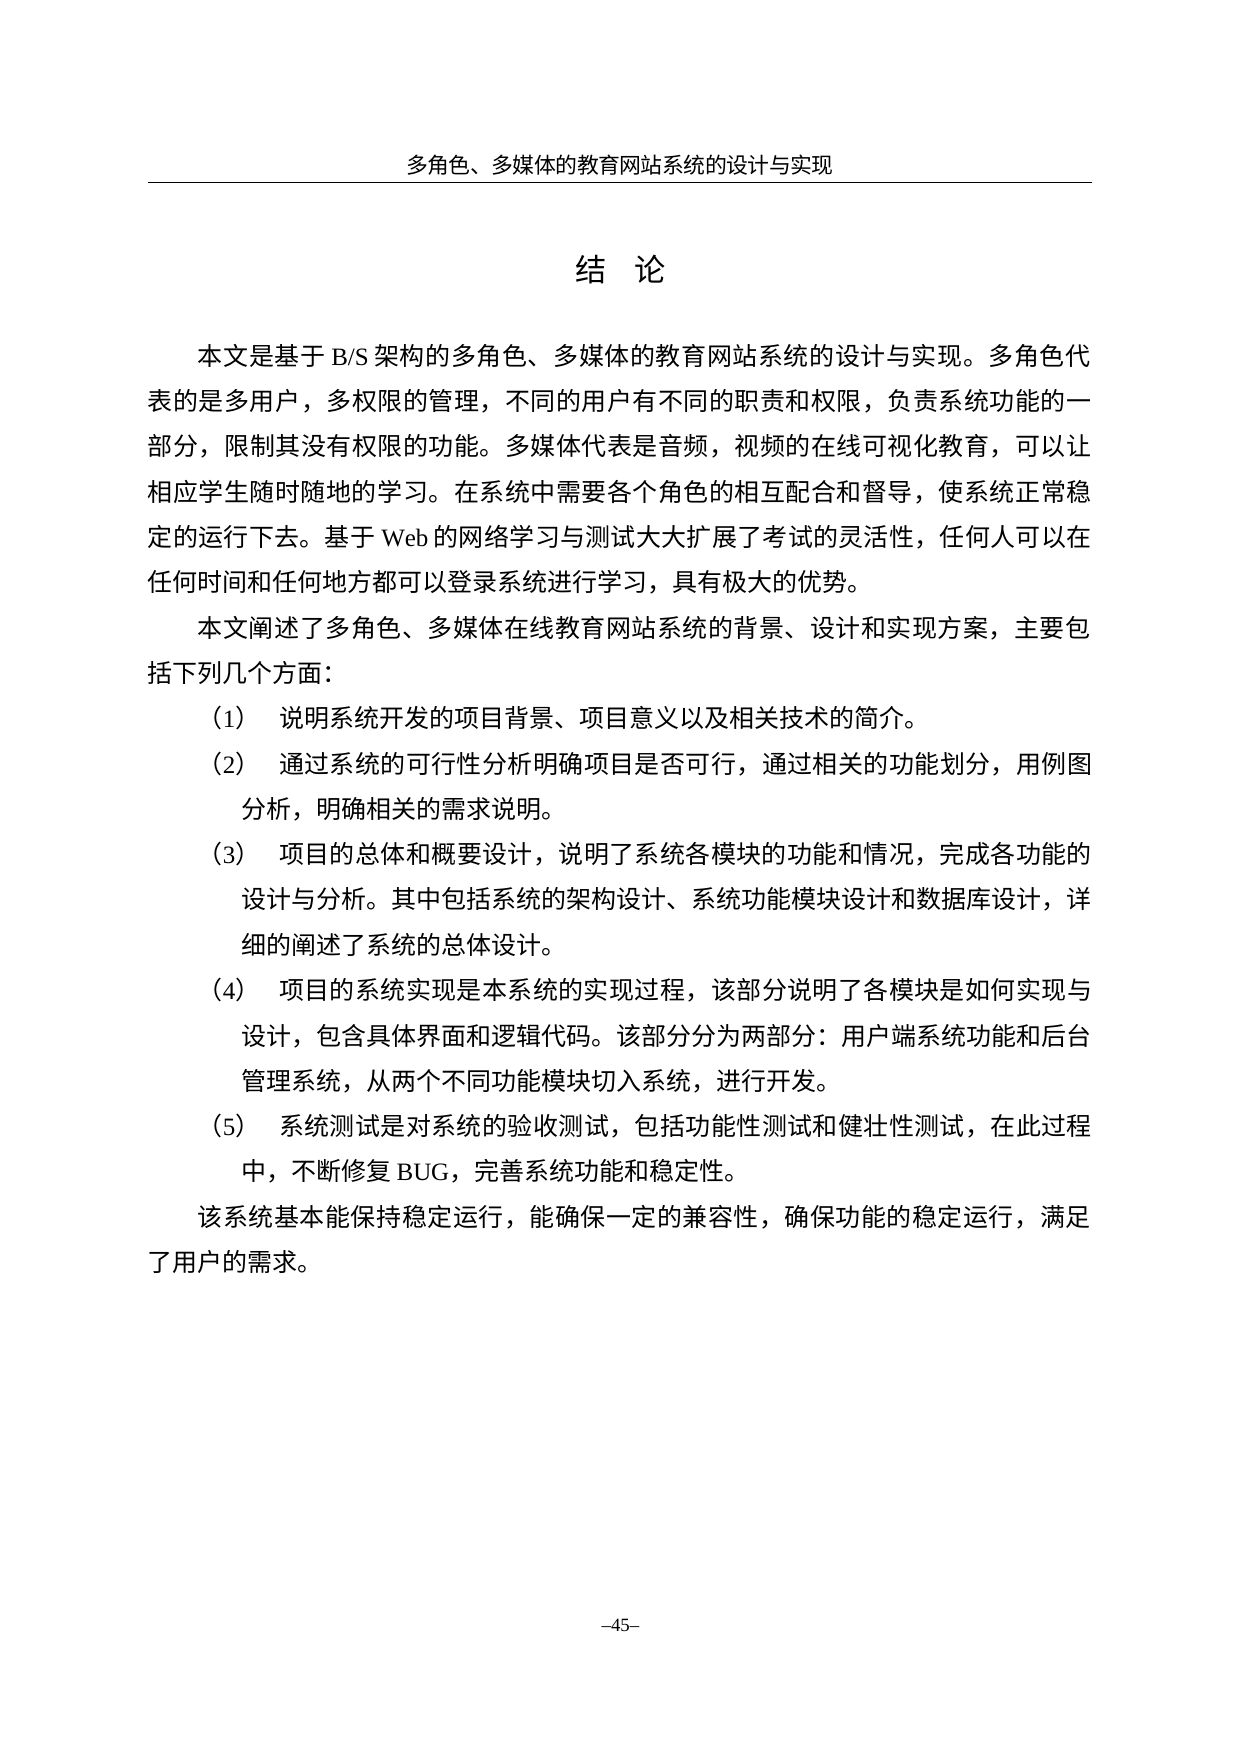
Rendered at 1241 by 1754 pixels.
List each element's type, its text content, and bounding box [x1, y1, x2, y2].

text 该系统基本能保持稳定运行，能确保一定的兼容性，确保功能的稳定运行，满足了用户的需求。 [148, 1197, 1092, 1279]
list 项目的总体和概要设计，说明了系统各模块的功能和情况，完成各功能的设计与分析。其中包括系统的架构设计、系统功能模块设计和数据库设计，详细的阐述了系统的总体设计。 [198, 835, 1092, 962]
list 通过系统的可行性分析明确项目是否可行，通过相关的功能划分，用例图分析，明确相关的需求说明。 [198, 744, 1092, 826]
list 说明系统开发的项目背景、项目意义以及相关技术的简介。 [198, 699, 1092, 735]
subtitle 结 论 [148, 246, 1092, 291]
list 项目的系统实现是本系统的实现过程，该部分说明了各模块是如何实现与设计，包含具体界面和逻辑代码。该部分分为两部分：用户端系统功能和后台管理系统，从两个不同功能模块切入系统，进行开发。 [198, 971, 1092, 1097]
text 本文阐述了多角色、多媒体在线教育网站系统的背景、设计和实现方案，主要包括下列几个方面： [148, 608, 1092, 690]
list 系统测试是对系统的验收测试，包括功能性测试和健壮性测试，在此过程中，不断修复BUG，完善系统功能和稳定性。 [198, 1107, 1092, 1188]
text 本文是基于B/S架构的多角色、多媒体的教育网站系统的设计与实现。多角色代表的是多用户，多权限的管理，不同的用户有不同的职责和权限，负责系统功能的一部分，限制其没有权限的功能。多媒体代表是音频，视频的在线可视化教育，可以让相应学生随时随地的学习。在系统中需要各个角色的相互配合和督导，使系统正常稳定的运行下去。基于Web的网络学习与测试大大扩展了考试的灵活性，任何人可以在任何时间和任何地方都可以登录系统进行学习，具有极大的优势。 [148, 336, 1092, 599]
